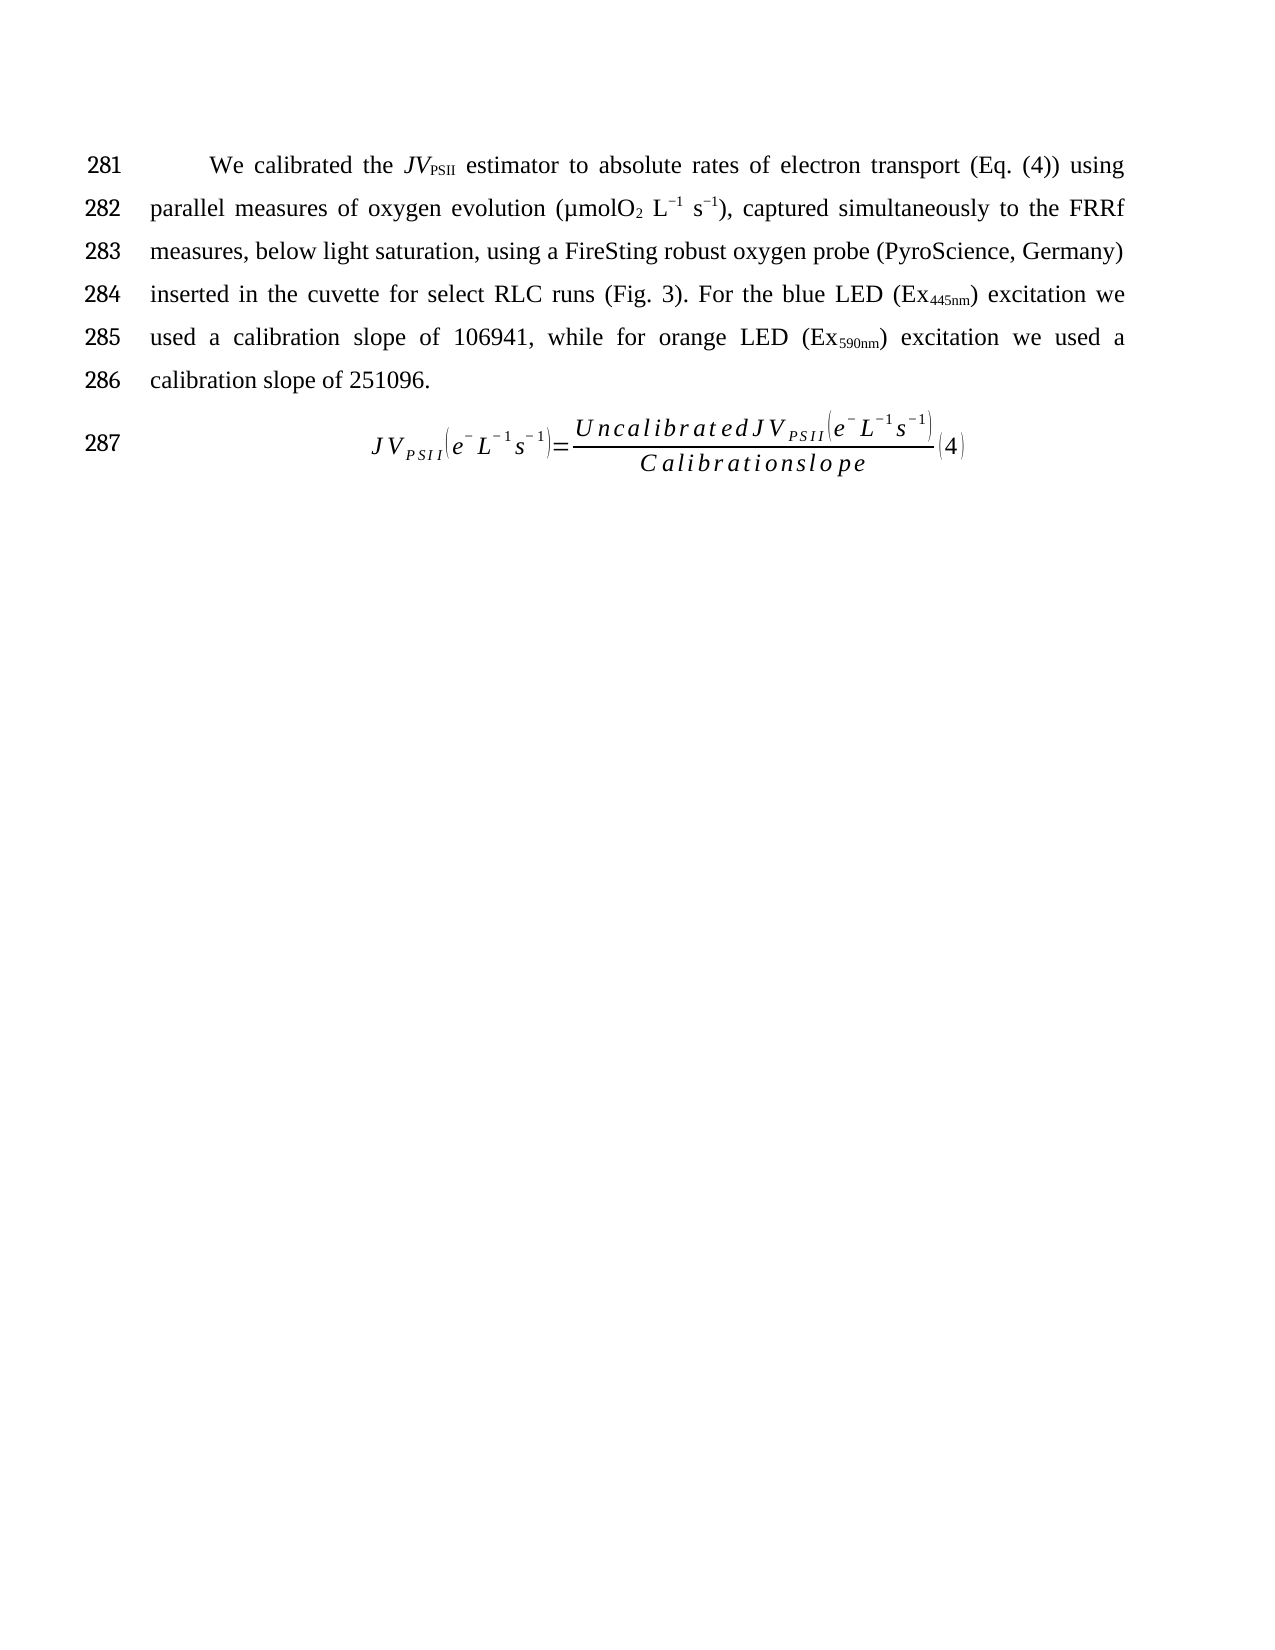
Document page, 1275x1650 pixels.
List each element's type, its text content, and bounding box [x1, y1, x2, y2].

text We calibrated the JVPSII estimator to absolute rates of electron transport (Eq. (4)) using parallel measures of oxygen evolution (µmolO2 L−1 s−1), captured simultaneously to the FRRf measures, below light saturation, using a FireSting robust oxygen probe (PyroScience, Germany) inserted in the cuvette for select RLC runs (Fig. 3). For the blue LED (Ex445nm) excitation we used a calibration slope of 106941, while for orange LED (Ex590nm) excitation we used a calibration slope of 251096. [150, 150, 1125, 394]
